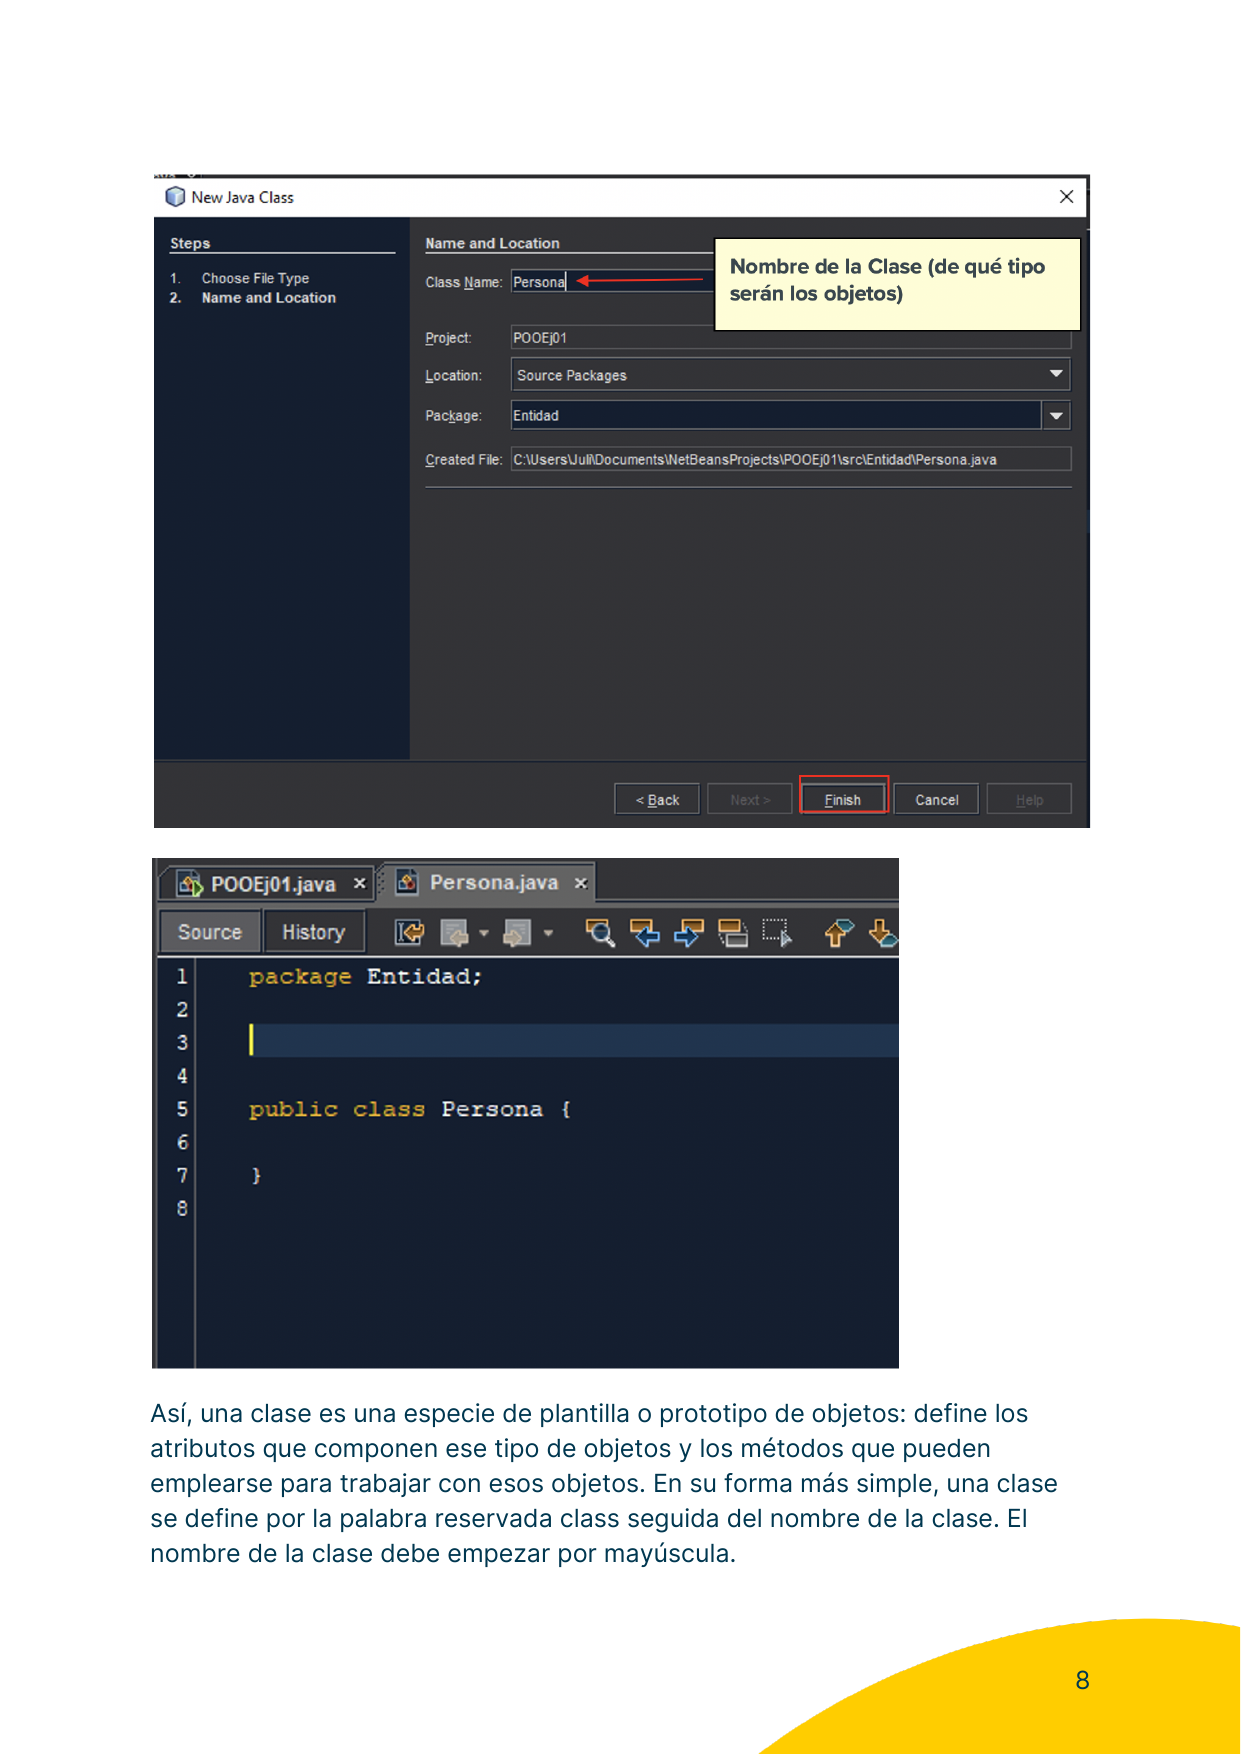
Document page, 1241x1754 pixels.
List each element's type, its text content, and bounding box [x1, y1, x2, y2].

text Así, una clase es una especie de plantilla o prototipo de objetos: define los atributos que componen ese tipo de objetos y los métodos que pueden emplearse para trabajar con esos objetos. En su forma más simple, una clase se define por la palabra reservada class seguida del nombre de la clase. El nombre de la clase debe empezar por mayúscula. [150, 1398, 1090, 1568]
picture [557, 1618, 1241, 1754]
picture [150, 173, 1091, 828]
picture [150, 857, 900, 1369]
